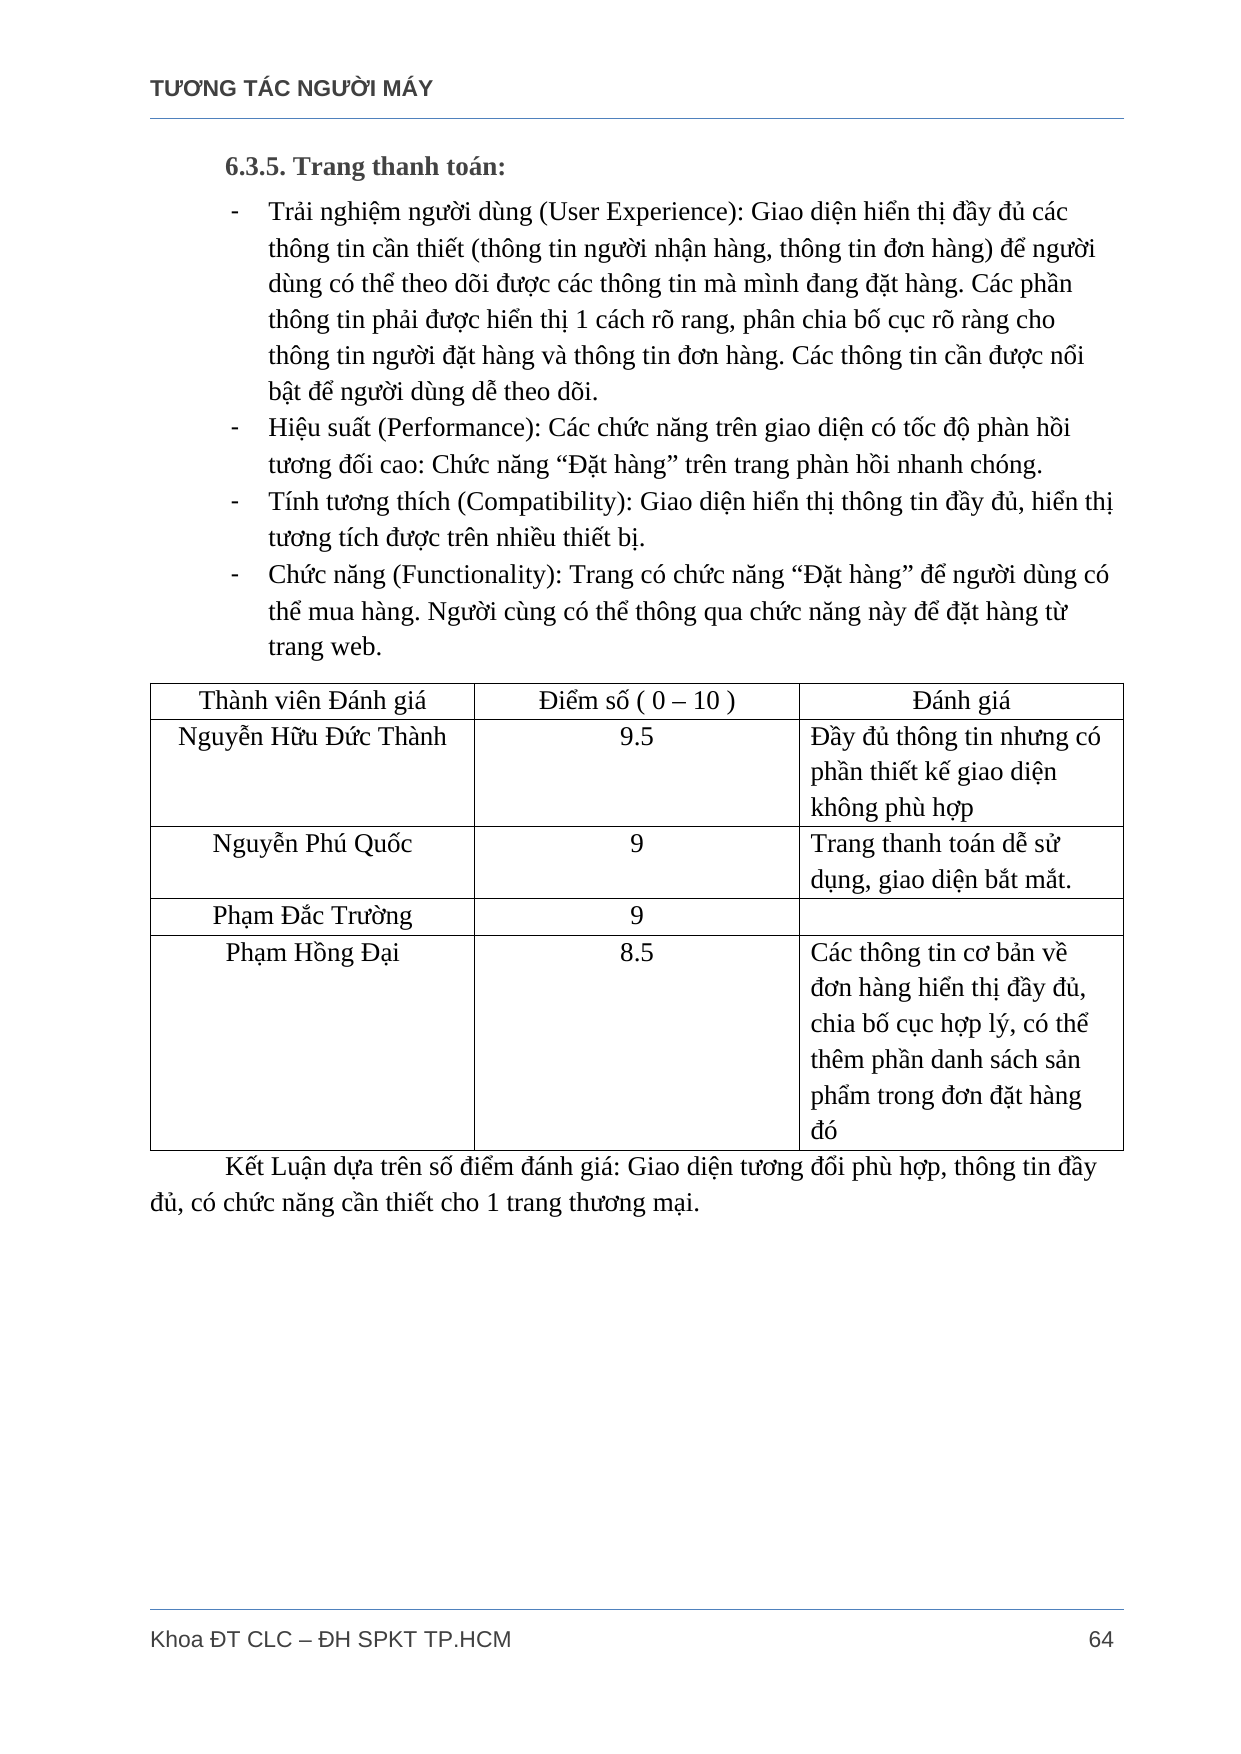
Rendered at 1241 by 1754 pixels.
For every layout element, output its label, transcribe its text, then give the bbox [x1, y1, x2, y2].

table_cell Nguyễn Phú Quốc [151, 827, 474, 898]
list Hiệu suất (Performance): Các chức năng trên giao diện có tốc độ phàn hồi tương đối cao: Chức năng “Đặt hàng” trên trang phàn hồi nhanh chóng. [231, 410, 1124, 479]
table_cell Nguyễn Hữu Đức Thành [151, 720, 474, 826]
table_cell Các thông tin cơ bản về đơn hàng hiển thị đầy đủ, chia bố cục hợp lý, có thể thêm phần danh sách sản phẩm trong đơn đặt hàng đó [800, 936, 1123, 1149]
text Kết Luận dựa trên số điểm đánh giá: Giao diện tương đổi phù hợp, thông tin đầy đủ, có chức năng cần thiết cho 1 trang thương mại. [150, 1151, 1124, 1217]
table_header Điểm số ( 0 – 10 ) [475, 684, 799, 719]
table_cell 9.5 [475, 720, 799, 826]
table_cell 9 [475, 827, 799, 898]
table_header Thành viên Đánh giá [151, 684, 474, 719]
list Chức năng (Functionality): Trang có chức năng “Đặt hàng” để người dùng có thể mua hàng. Người cùng có thể thông qua chức năng này để đặt hàng từ trang web. [231, 557, 1124, 661]
table_cell Trang thanh toán dễ sử dụng, giao diện bắt mắt. [800, 827, 1123, 898]
table_cell Phạm Hồng Đại [151, 936, 474, 1149]
table_cell 8.5 [475, 936, 799, 1149]
table_header Đánh giá [800, 684, 1123, 719]
subtitle 6.3.5. Trang thanh toán: [150, 150, 1124, 181]
list Tính tương thích (Compatibility): Giao diện hiển thị thông tin đầy đủ, hiển thị tương tích được trên nhiều thiết bị. [231, 484, 1124, 552]
list Trải nghiệm người dùng (User Experience): Giao diện hiển thị đầy đủ các thông tin cần thiết (thông tin người nhận hàng, thông tin đơn hàng) để người dùng có thể theo dõi được các thông tin mà mình đang đặt hàng. Các phần thông tin phải được hiển thị 1 cách rõ rang, phân chia bố cục rõ ràng cho thông tin người đặt hàng và thông tin đơn hàng. Các thông tin cần được nổi bật để người dùng dễ theo dõi. [231, 194, 1124, 406]
table_cell Phạm Đắc Trường [151, 899, 474, 935]
table_cell 9 [475, 899, 799, 935]
table_cell Đầy đủ thông tin nhưng có phần thiết kế giao diện không phù hợp [800, 720, 1123, 826]
table_cell [800, 899, 1123, 935]
